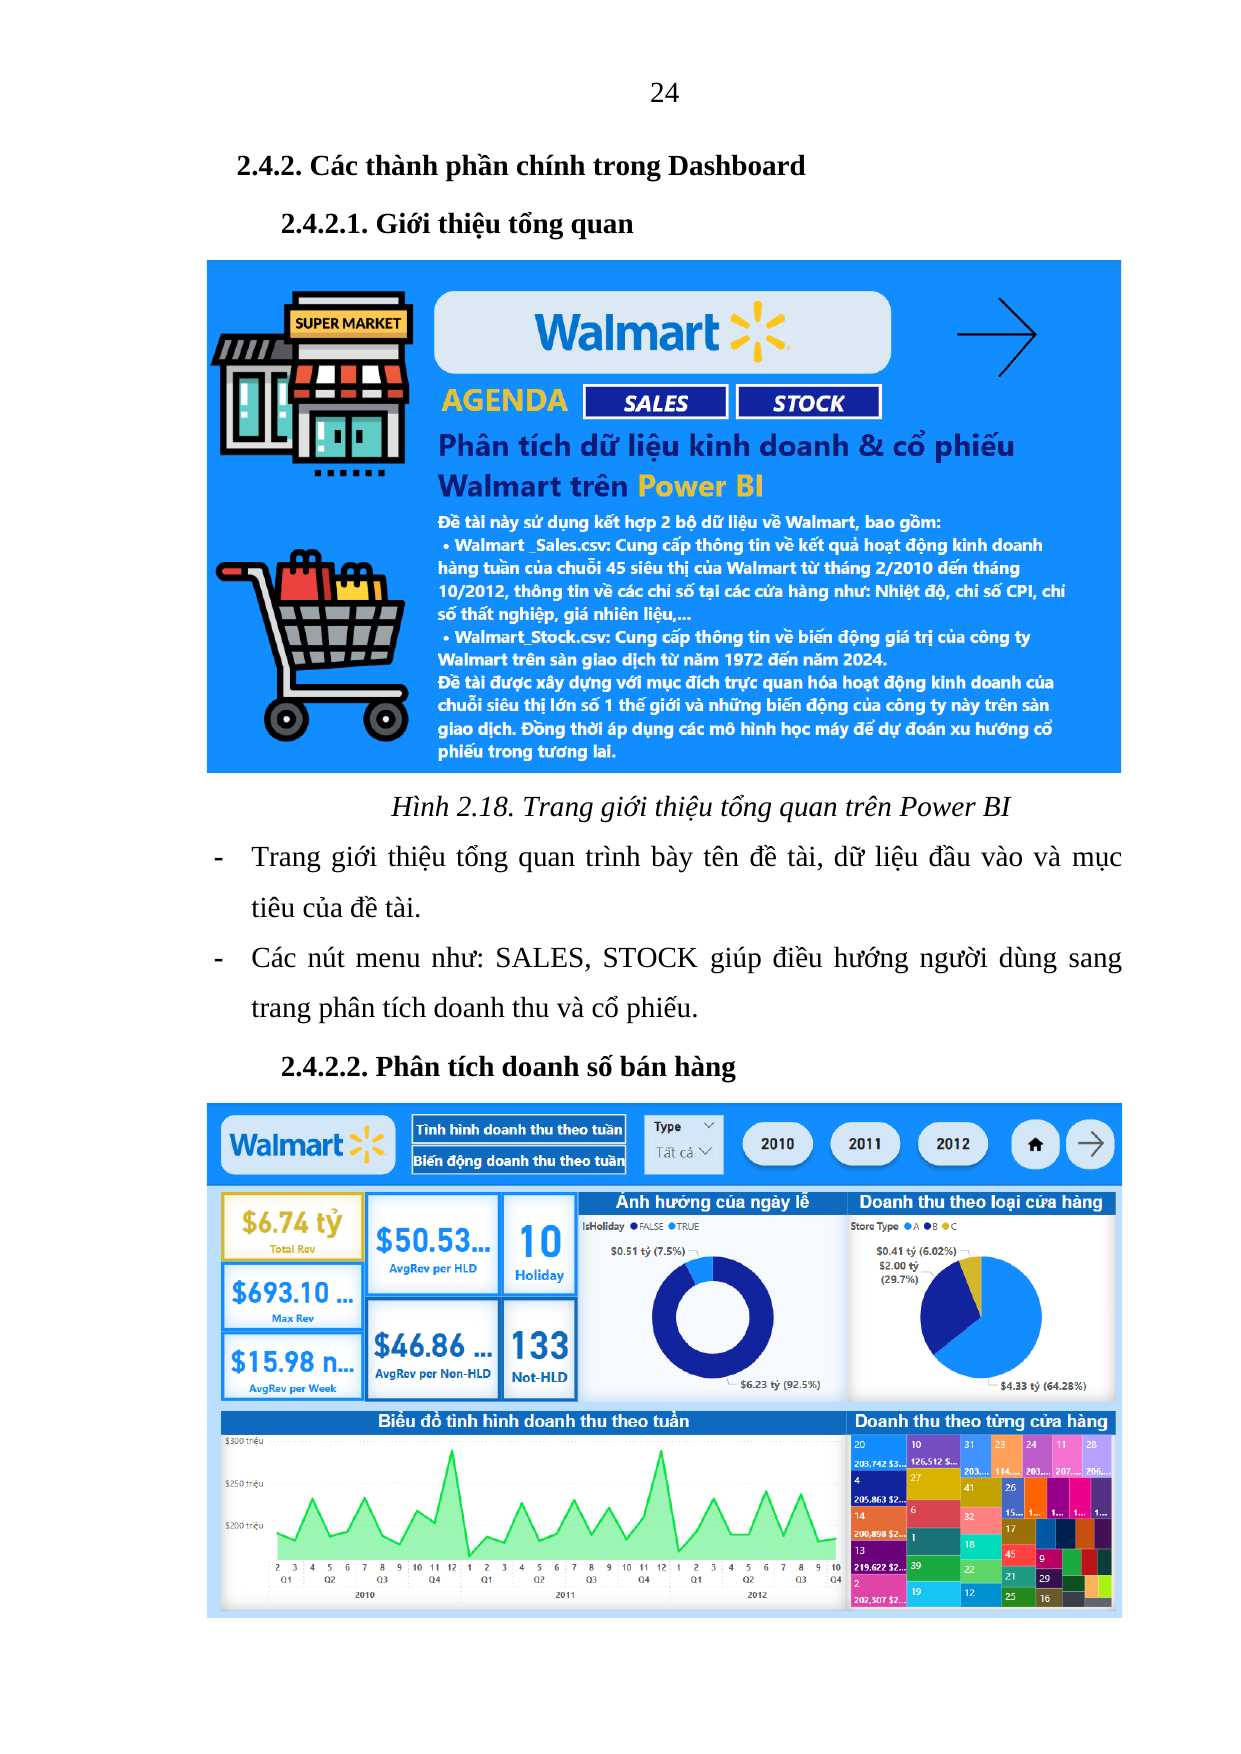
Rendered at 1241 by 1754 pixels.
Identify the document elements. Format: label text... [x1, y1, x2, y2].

subtitle 2.4.2.2. Phân tích doanh số bán hàng [281, 1049, 1122, 1082]
subtitle 2.4.2. Các thành phần chính trong Dashboard [236, 148, 1122, 181]
list Các nút menu như: SALES, STOCK giúp điều hướng người dùng sang trang phân tích doanh thu và cổ phiếu. [214, 940, 1122, 1024]
list Trang giới thiệu tổng quan trình bày tên đề tài, dữ liệu đầu vào và mục tiêu của đề tài. [214, 839, 1122, 923]
subtitle 2.4.2.1. Giới thiệu tổng quan [281, 206, 1122, 240]
picture [206, 1103, 1123, 1618]
picture [206, 260, 1123, 773]
text Hình 2.18. Trang giới thiệu tổng quan trên Power BI [207, 789, 1122, 823]
